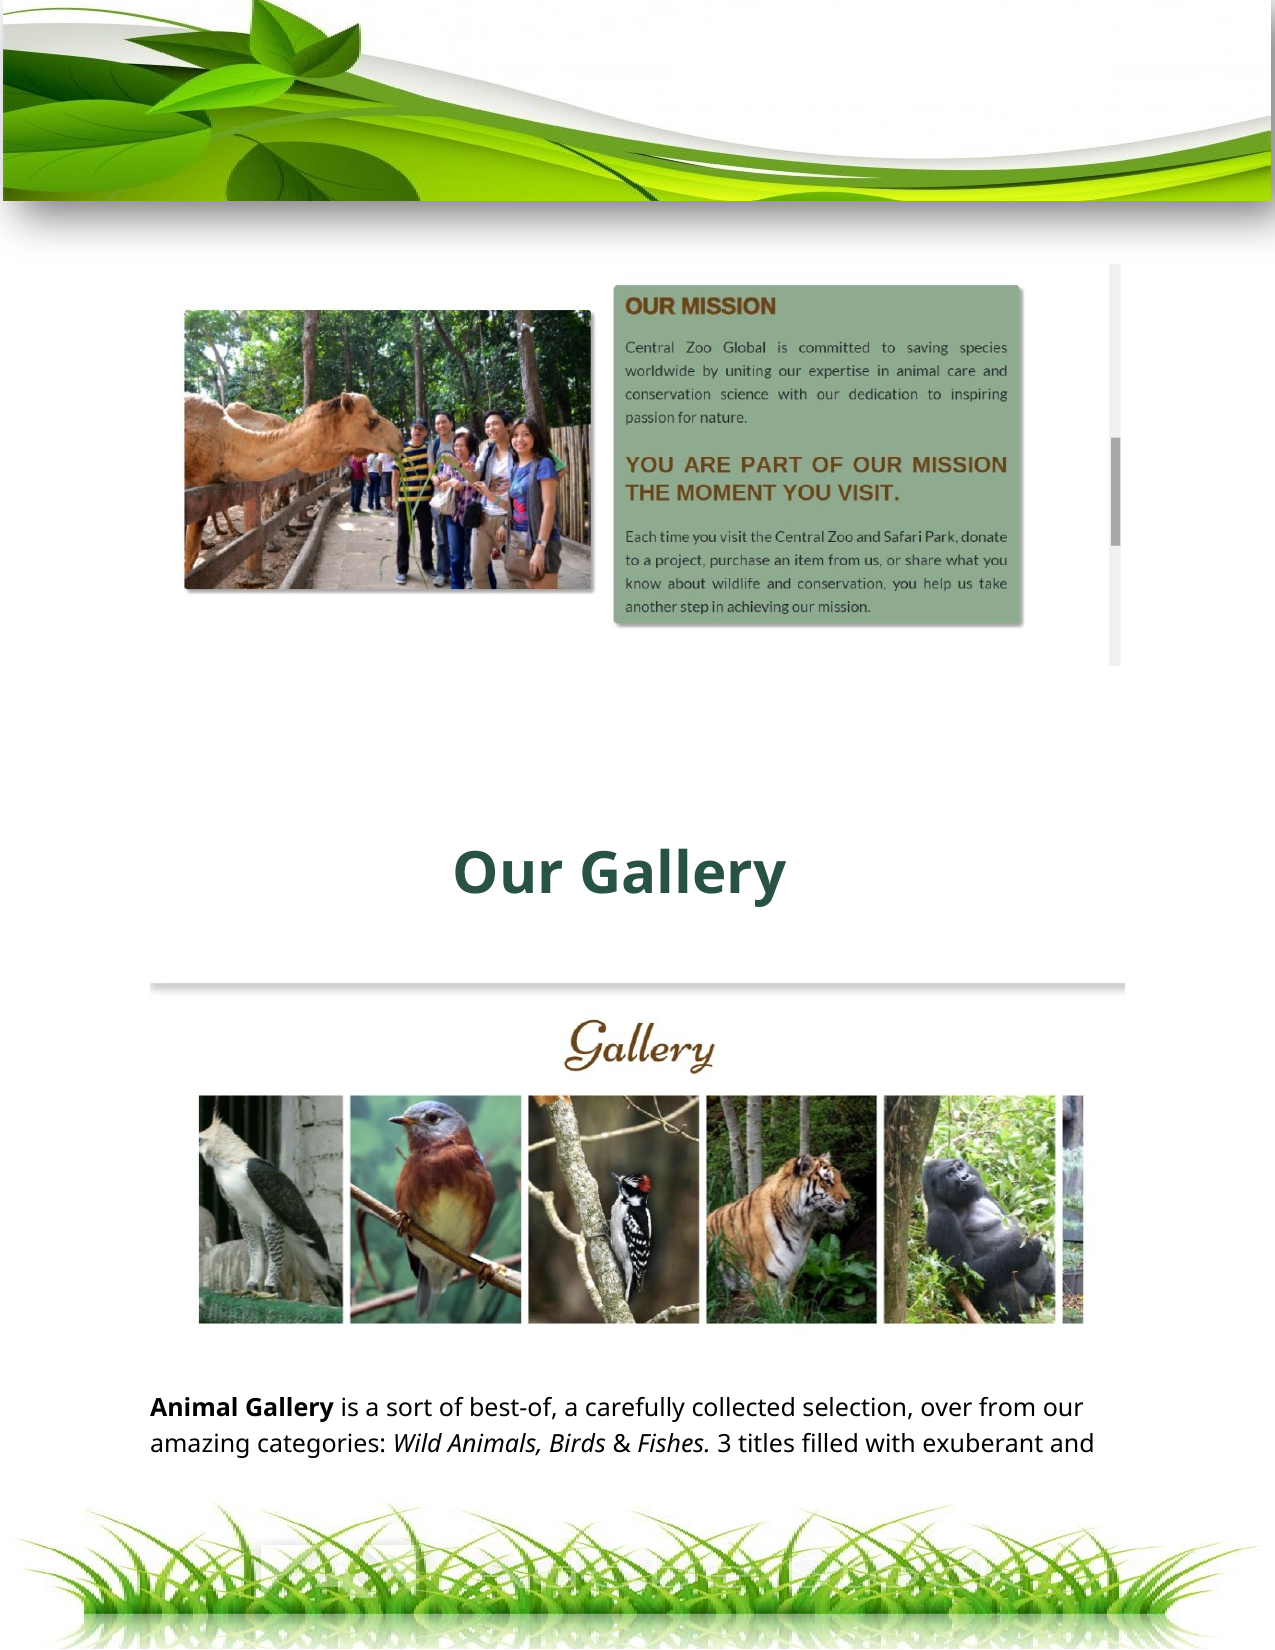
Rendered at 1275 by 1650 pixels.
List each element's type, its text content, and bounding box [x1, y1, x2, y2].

picture [3, 0, 1271, 201]
picture [154, 264, 1121, 666]
picture [150, 980, 1125, 1371]
picture [3, 1498, 1272, 1649]
text Our Gallery [150, 831, 1125, 911]
